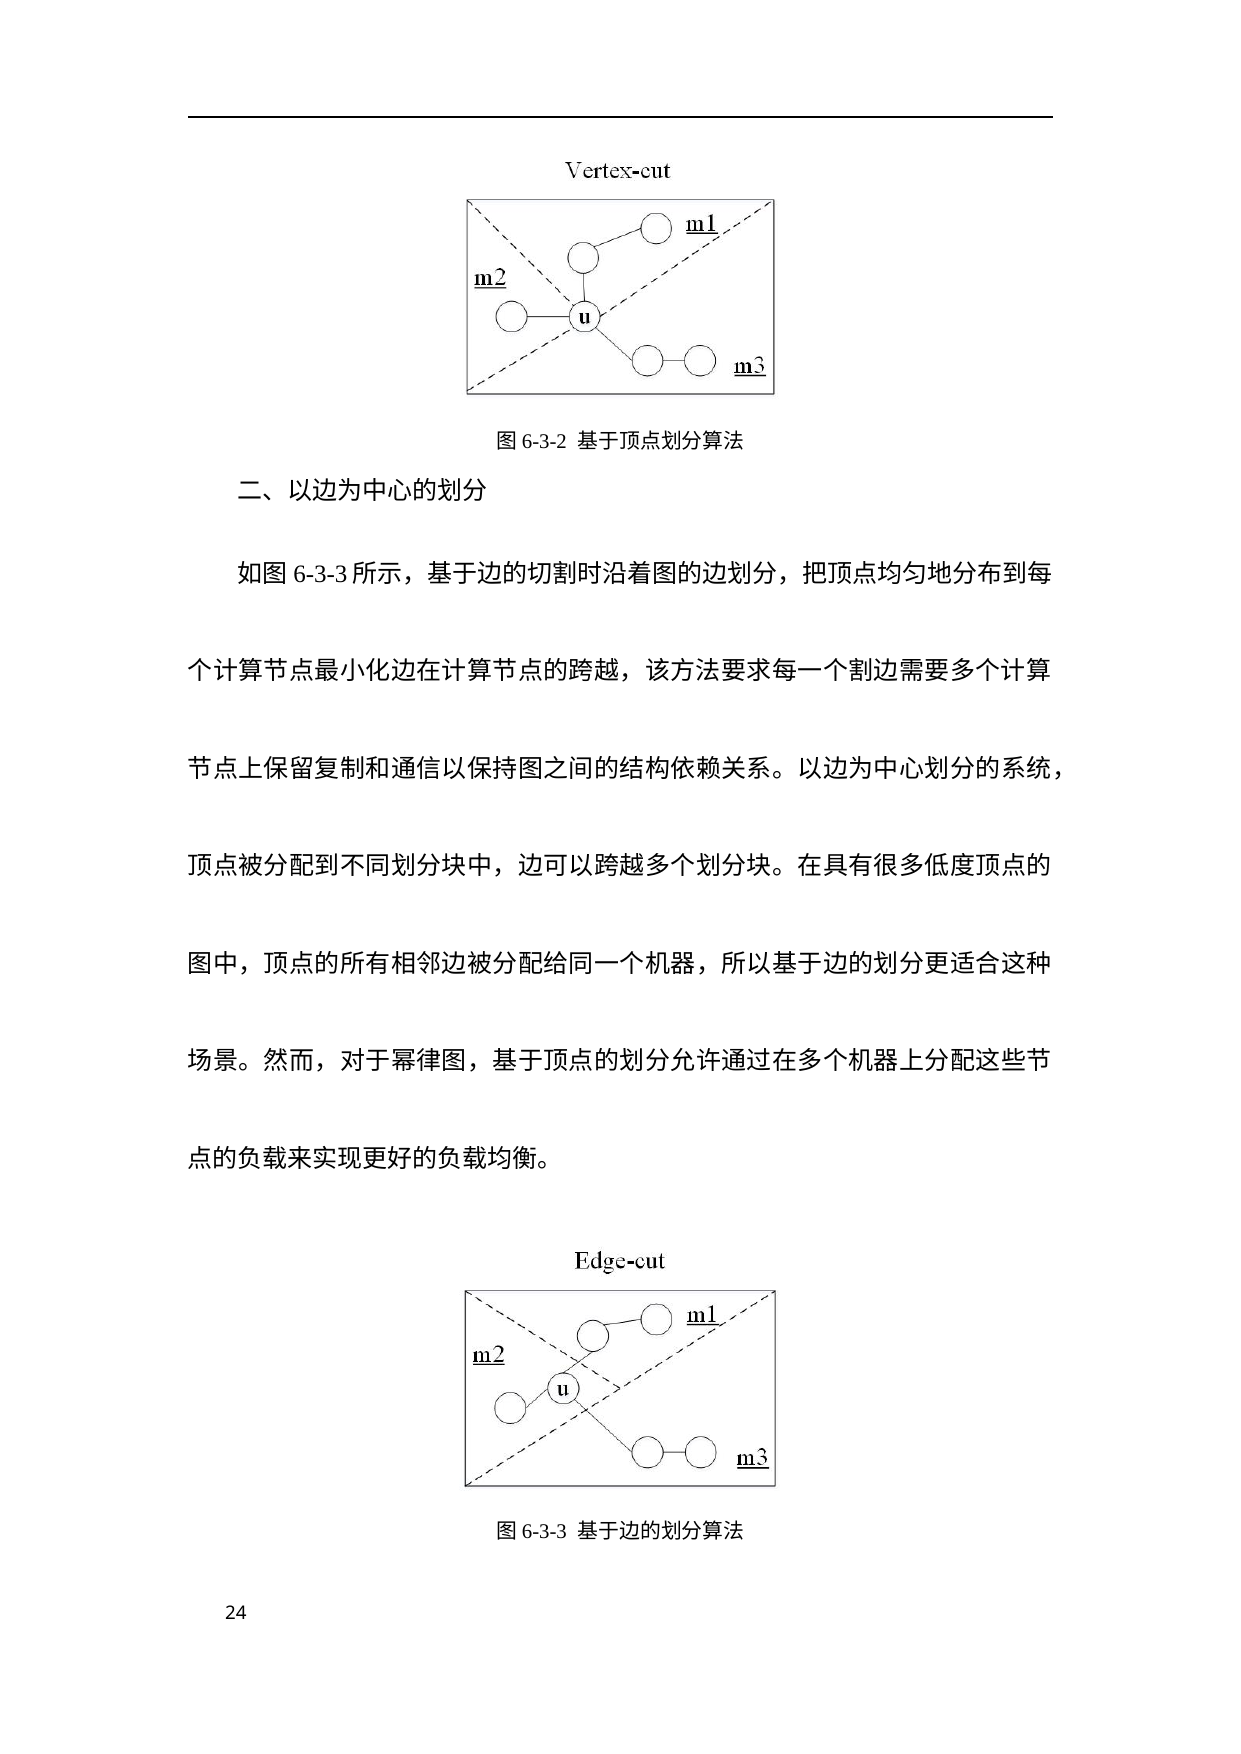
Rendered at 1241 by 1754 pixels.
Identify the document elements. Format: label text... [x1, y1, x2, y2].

picture [461, 150, 779, 400]
picture [459, 1239, 782, 1492]
text 二、以边为中心的划分 [187, 456, 1053, 521]
text 图 6-3-2 基于顶点划分算法 [187, 423, 1053, 456]
text 如图 6-3-3所示，基于边的切割时沿着图的边划分，把顶点均匀地分布到每个计算节点最小化边在计算节点的跨越，该方法要求每一个割边需要多个计算节点上保留复制和通信以保持图之间的结构依赖关系。以边为中心划分的系统，顶点被分配到不同划分块中，边可以跨越多个划分块。在具有很多低度顶点的图中，顶点的所有相邻边被分配给同一个机器，所以基于边的划分更适合这种场景。然而，对于幂律图，基于顶点的划分允许通过在多个机器上分配这些节点的负载来实现更好的负载均衡。 [187, 539, 1053, 1189]
text 图 6-3-3 基于边的划分算法 [187, 1513, 1053, 1545]
